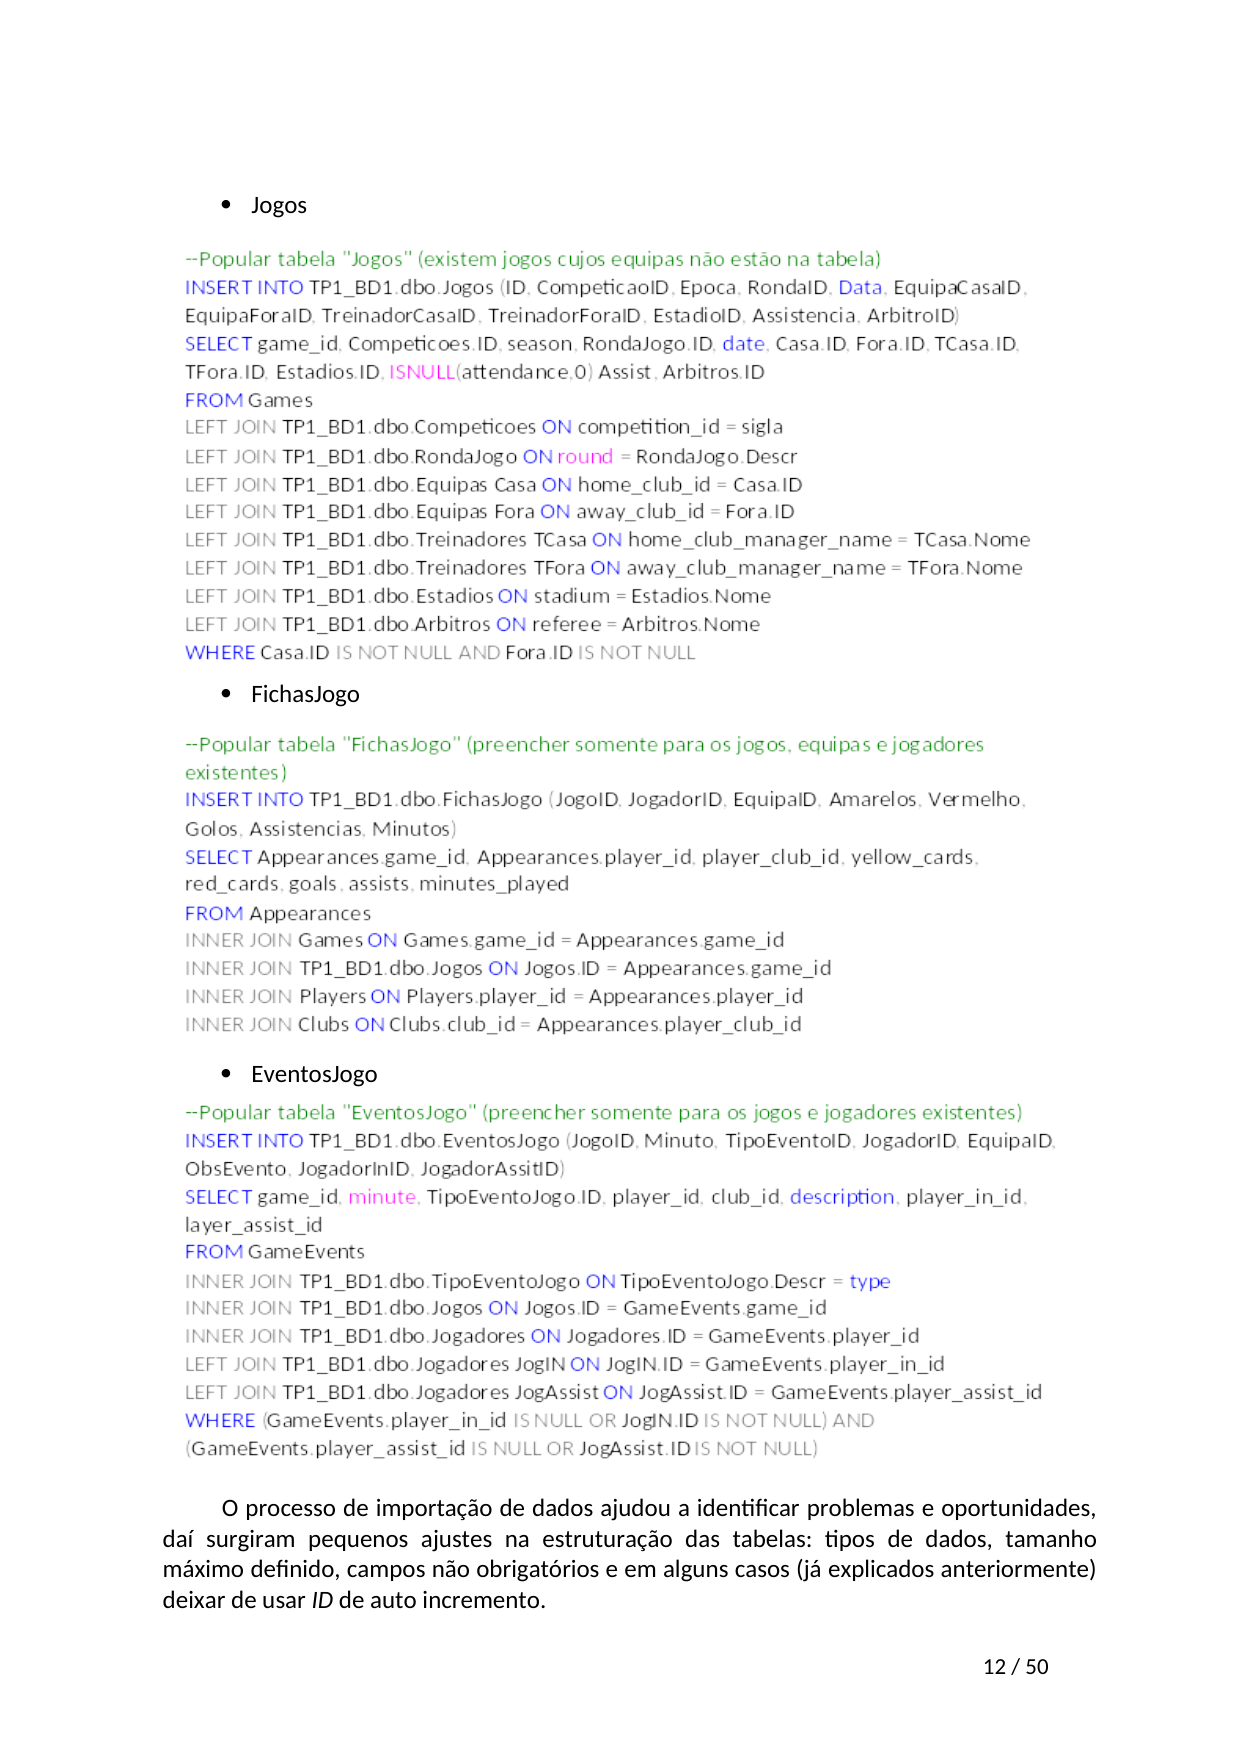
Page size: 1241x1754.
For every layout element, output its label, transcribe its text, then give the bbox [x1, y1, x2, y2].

list O processo de importação de dados ajudou a identificar problemas e oportunidades, daí surgiram pequenos ajustes na estruturação das tabelas: tipos de dados, tamanho máximo definido, campos não obrigatórios e em alguns casos (já explicados anteriormente) deixar de usar ID de auto incremento. [162, 1492, 1098, 1614]
list FichasJogo [222, 678, 1098, 709]
list Jogos [222, 190, 1098, 220]
list EventosJogo [222, 1058, 1098, 1089]
